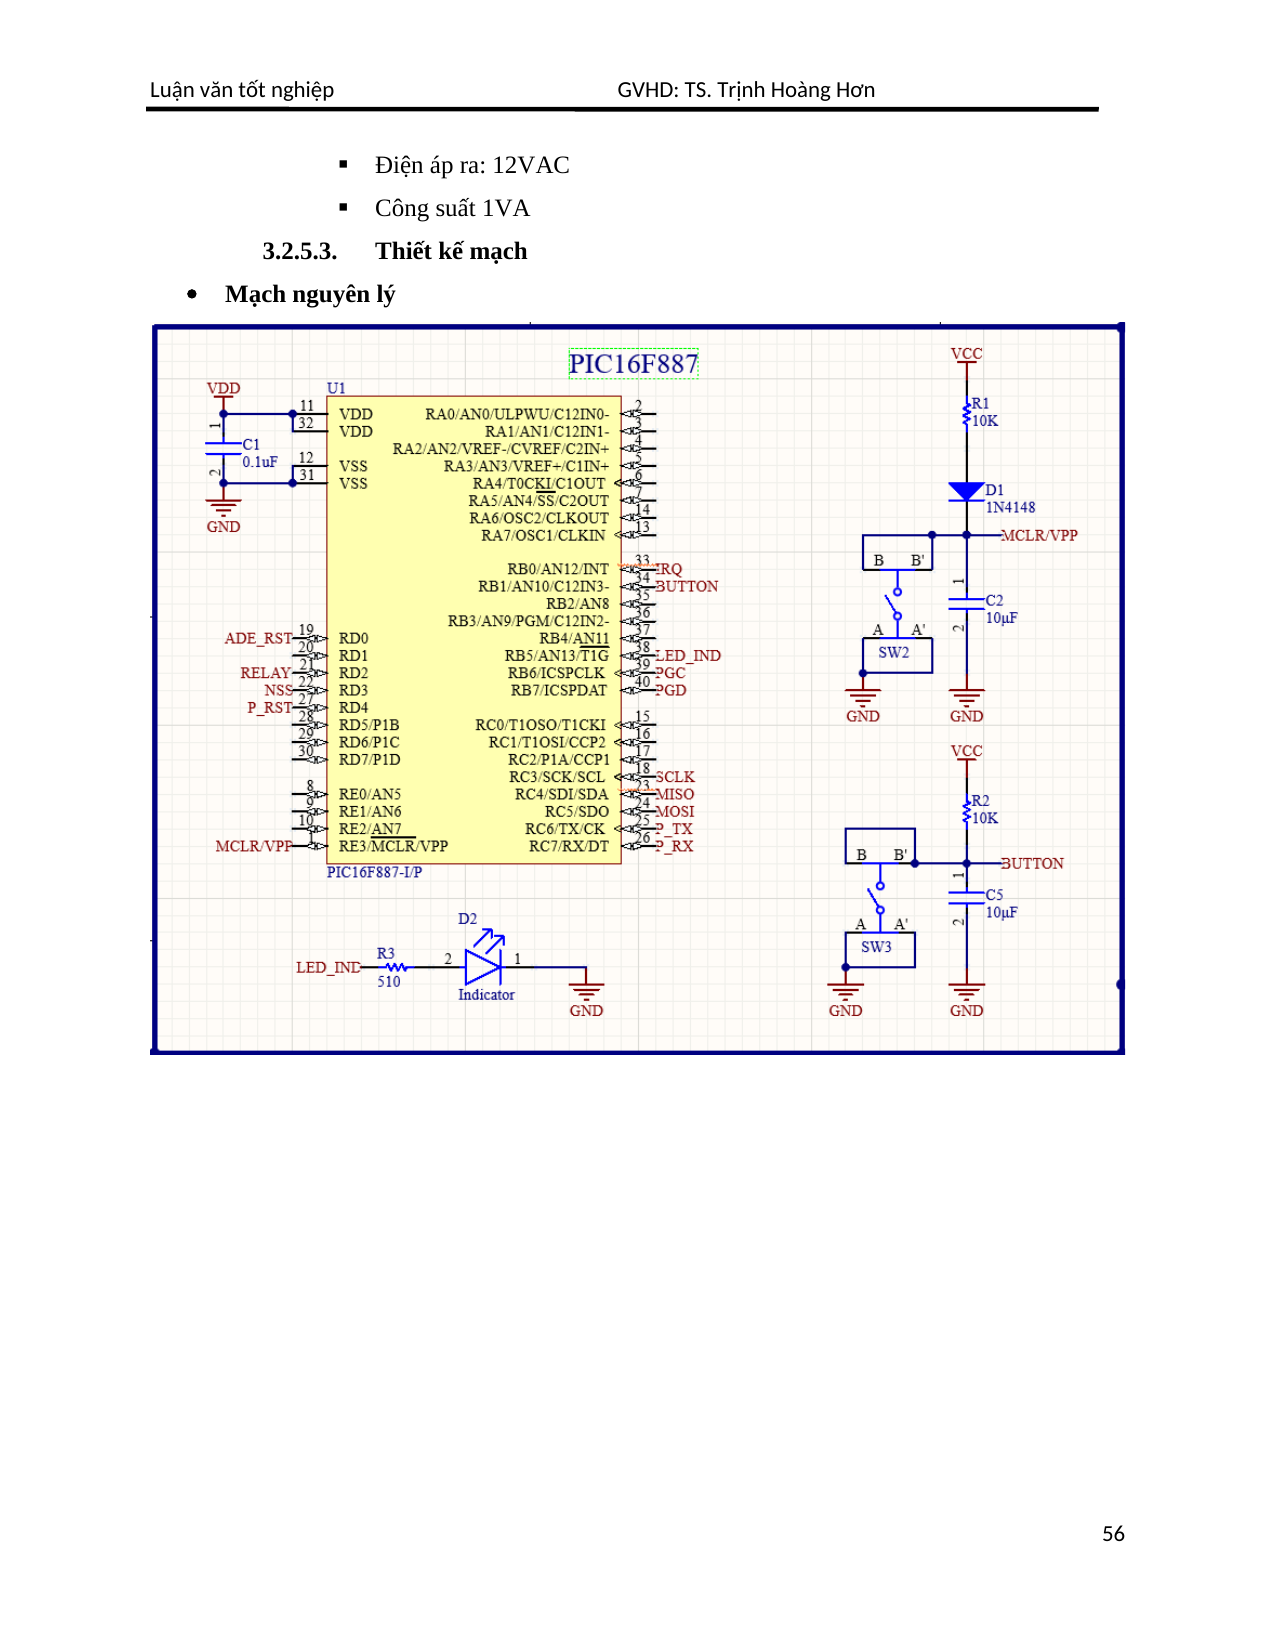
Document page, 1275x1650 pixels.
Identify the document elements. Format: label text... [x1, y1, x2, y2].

list Mạch nguyên lý [187, 279, 1125, 308]
picture [150, 322, 1125, 1055]
list Công suất 1VA [337, 193, 1125, 222]
list Điện áp ra: 12VAC [337, 150, 1125, 179]
list Thiết kế mạch [262, 236, 1125, 265]
